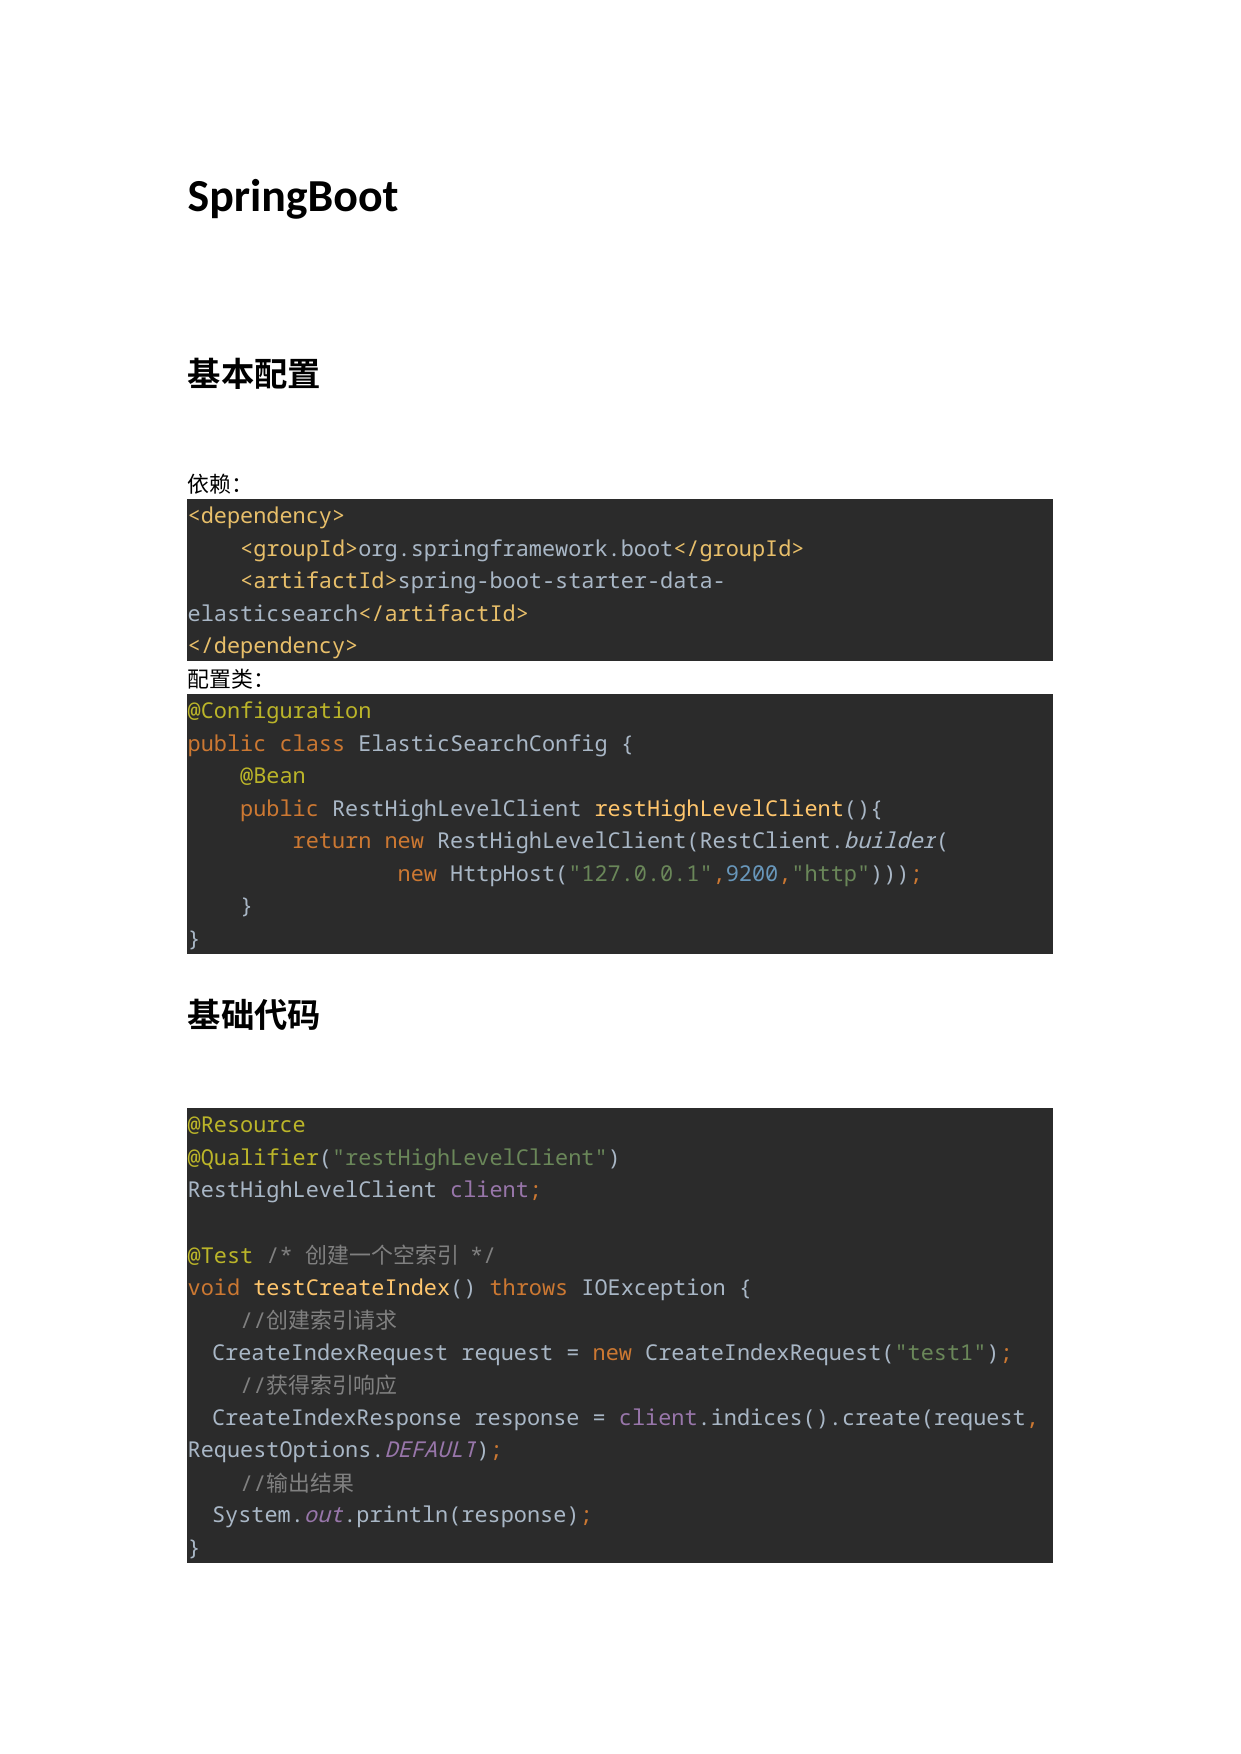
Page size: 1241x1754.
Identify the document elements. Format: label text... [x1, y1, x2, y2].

text 依赖： [187, 466, 1053, 499]
text @Configuration public class ElasticSearchConfig { @Bean public RestHighLevelClient restHighLevelClient(){ return new RestHighLevelClient(RestClient.builder( new HttpHost("127.0.0.1",9200,"http"))); } } [187, 694, 1053, 954]
subtitle SpringBoot [187, 162, 1053, 227]
subtitle 基本配置 [187, 339, 1053, 404]
text 配置类： [187, 661, 1053, 694]
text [187, 1108, 1053, 1563]
text <dependency> <groupId>org.springframework.boot</groupId> <artifactId>spring-boot-starter-data-elasticsearch</artifactId> </dependency> [187, 499, 1053, 661]
subtitle 基础代码 [187, 981, 1053, 1046]
